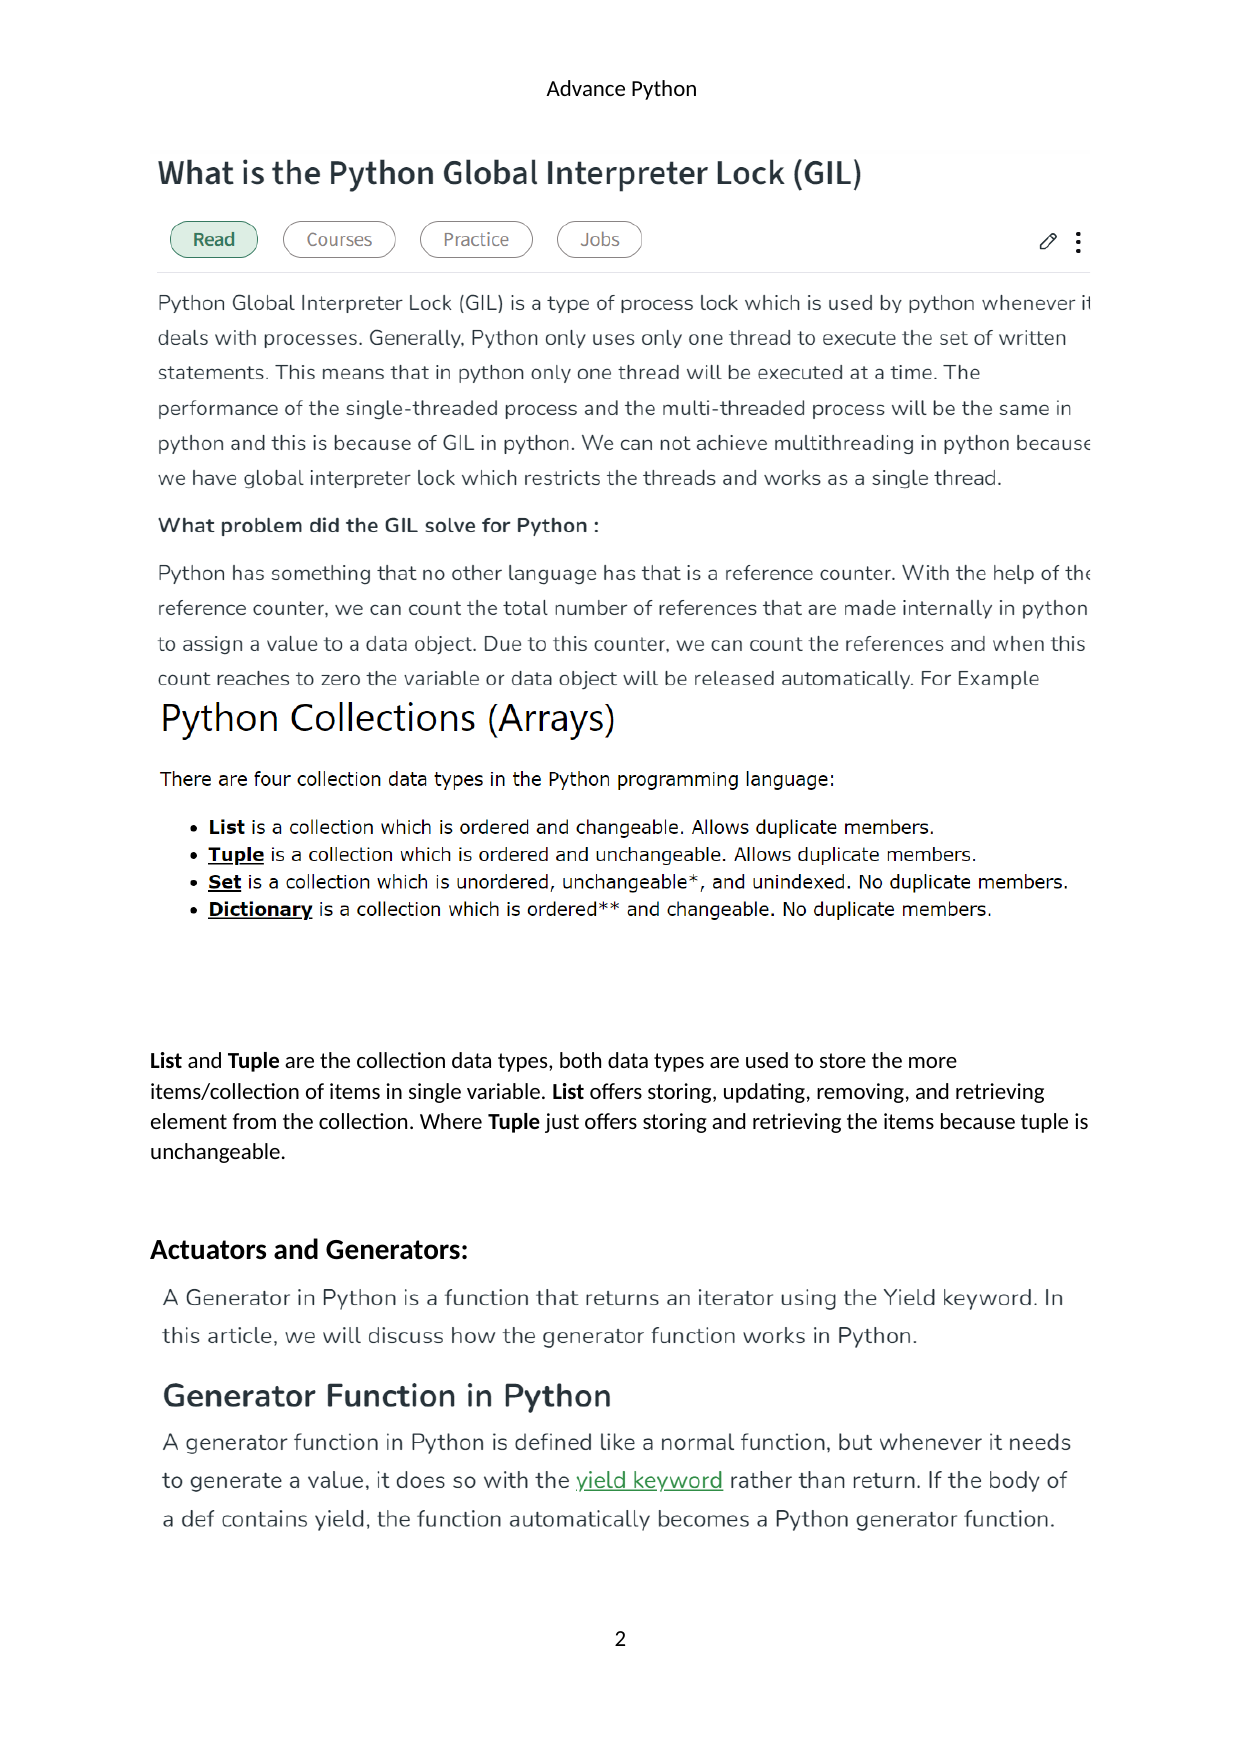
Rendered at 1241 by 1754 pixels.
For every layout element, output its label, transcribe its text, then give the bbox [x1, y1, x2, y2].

picture [150, 696, 1091, 934]
text Actuators and Generators: [150, 1231, 1090, 1267]
text List and Tuple are the collection data types, both data types are used to store the more items/collection of items in single variable. List offers storing, updating, removing, and retrieving element from the collection. Where Tuple just offers storing and retrieving the items because tuple is unchangeable. [150, 1047, 1090, 1165]
picture [150, 1286, 1091, 1563]
picture [150, 150, 1091, 695]
